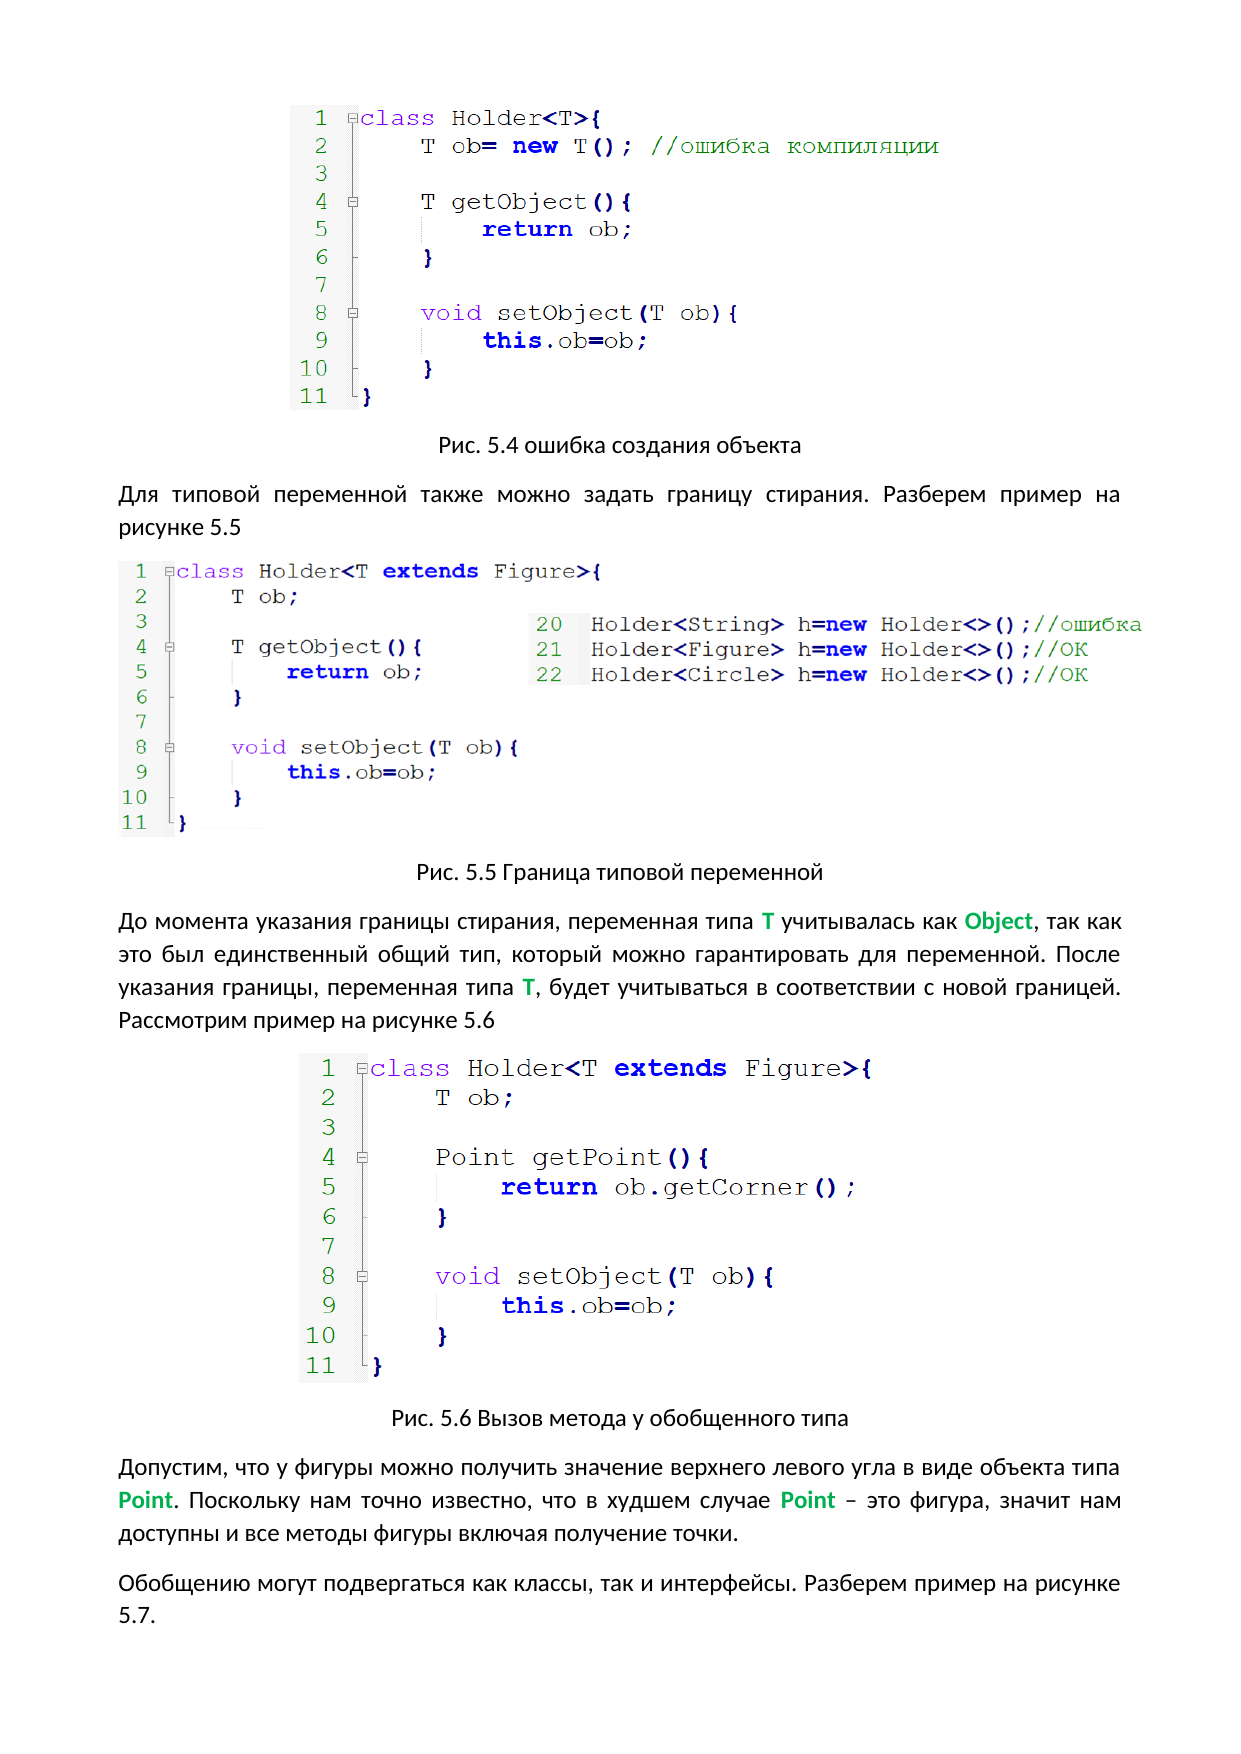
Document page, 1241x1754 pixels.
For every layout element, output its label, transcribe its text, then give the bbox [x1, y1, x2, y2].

text Рис. 5.4 ошибка создания объекта [118, 429, 1122, 459]
text Допустим, что у фигуры можно получить значение верхнего левого угла в виде объекта типа Point. Поскольку нам точно известно, что в худшем случае Point – это фигура, значит нам доступны и все методы фигуры включая получение точки. [118, 1451, 1122, 1548]
picture [299, 1053, 942, 1383]
text Обобщению могут подвергаться как классы, так и интерфейсы. Разберем пример на рисунке 5.7. [118, 1567, 1122, 1630]
picture [118, 561, 1142, 837]
text Рис. 5.5 Граница типовой переменной [118, 856, 1122, 886]
text Для типовой переменной также можно задать границу стирания. Разберем пример на рисунке 5.5 [118, 479, 1122, 542]
text До момента указания границы стирания, переменная типа Т учитывалась как Object, так как это был единственный общий тип, который можно гарантировать для переменной. После указания границы, переменная типа T, будет учитываться в соответствии с новой границей. Рассмотрим пример на рисунке 5.6 [118, 905, 1122, 1034]
text Рис. 5.6 Вызов метода у обобщенного типа [118, 1402, 1122, 1432]
picture [290, 105, 950, 410]
